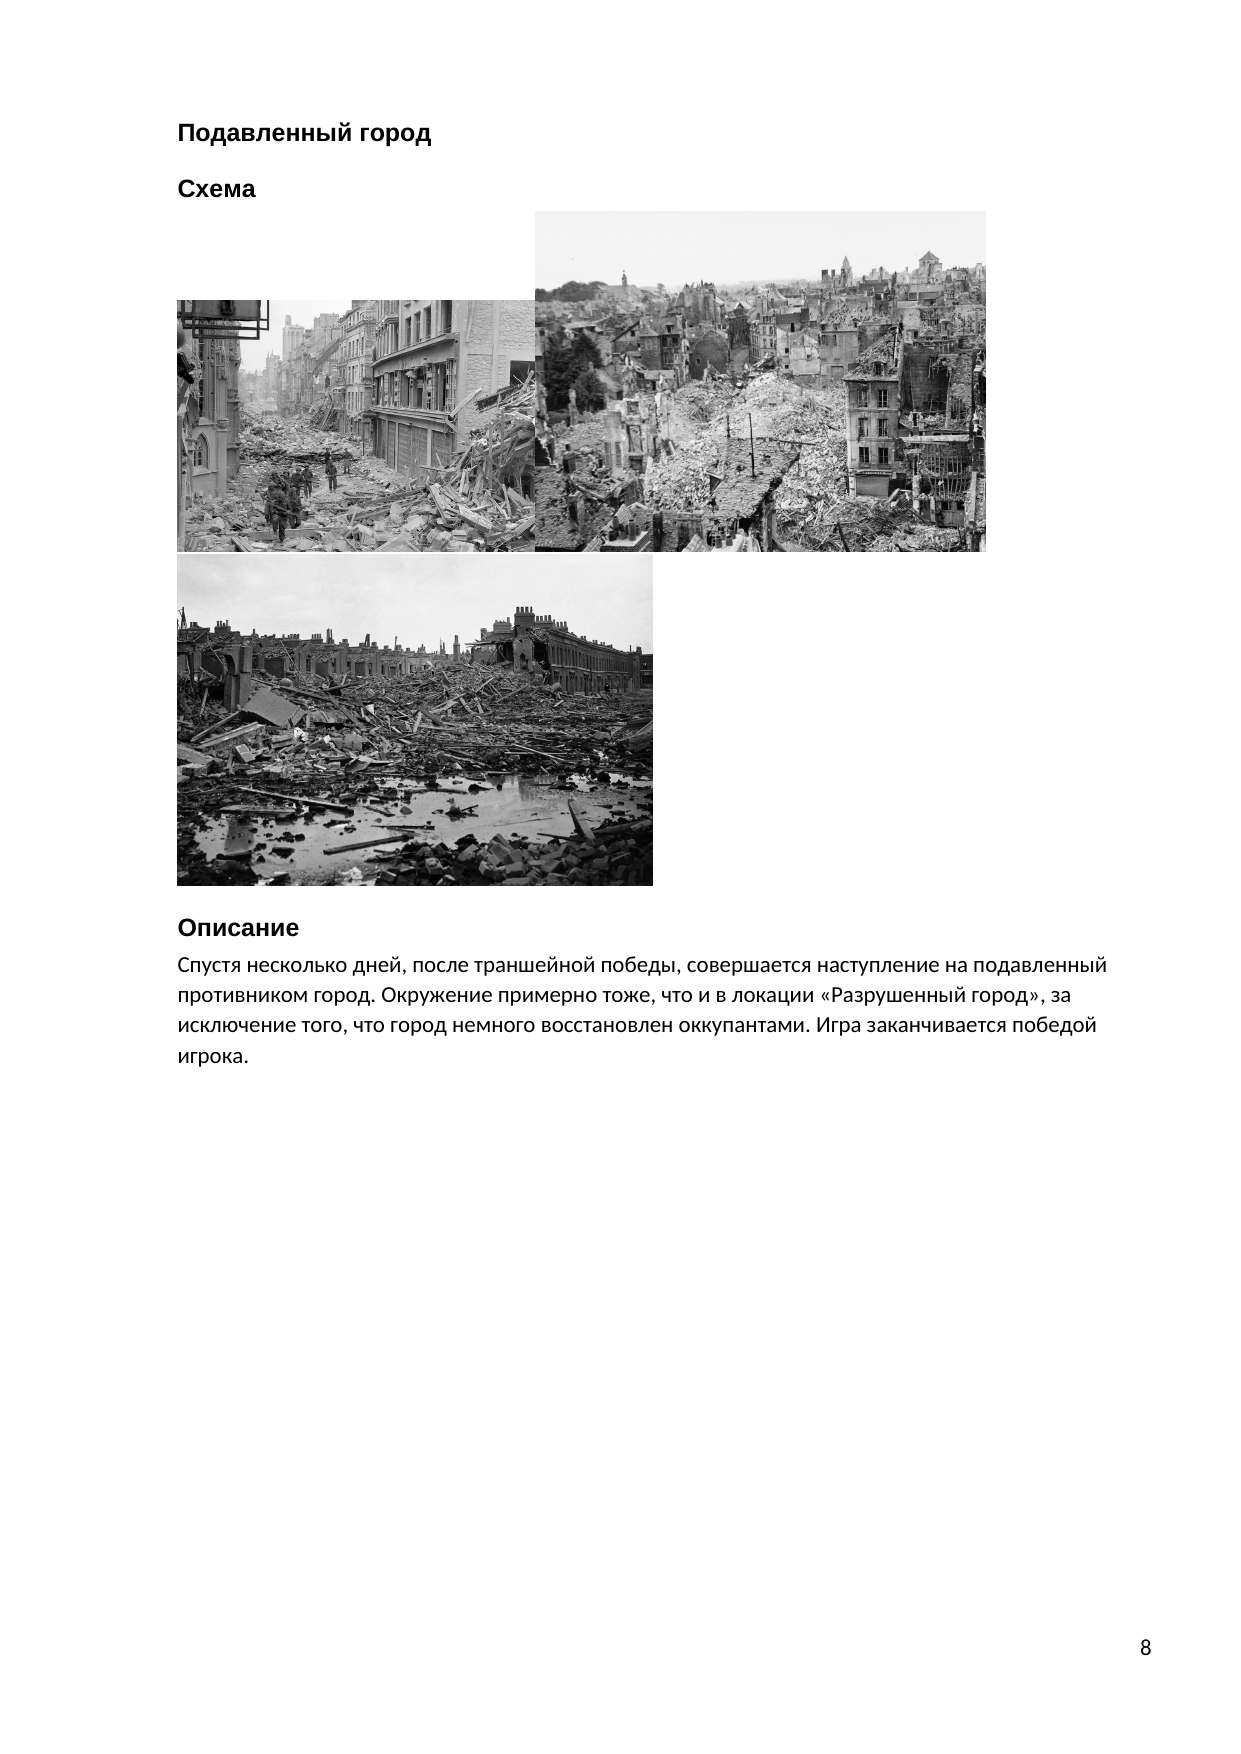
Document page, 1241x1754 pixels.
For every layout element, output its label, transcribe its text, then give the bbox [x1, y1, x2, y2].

picture [177, 554, 653, 886]
text Спустя несколько дней, после траншейной победы, совершается наступление на подавленный противником город. Окружение примерно тоже, что и в локации «Разрушенный город», за исключение того, что город немного восстановлен оккупантами. Игра заканчивается победой игрока. [177, 950, 1152, 1069]
subtitle Описание [177, 913, 1152, 942]
picture [177, 211, 986, 552]
subtitle Подавленный город [177, 118, 1152, 147]
subtitle Схема [177, 174, 1152, 203]
